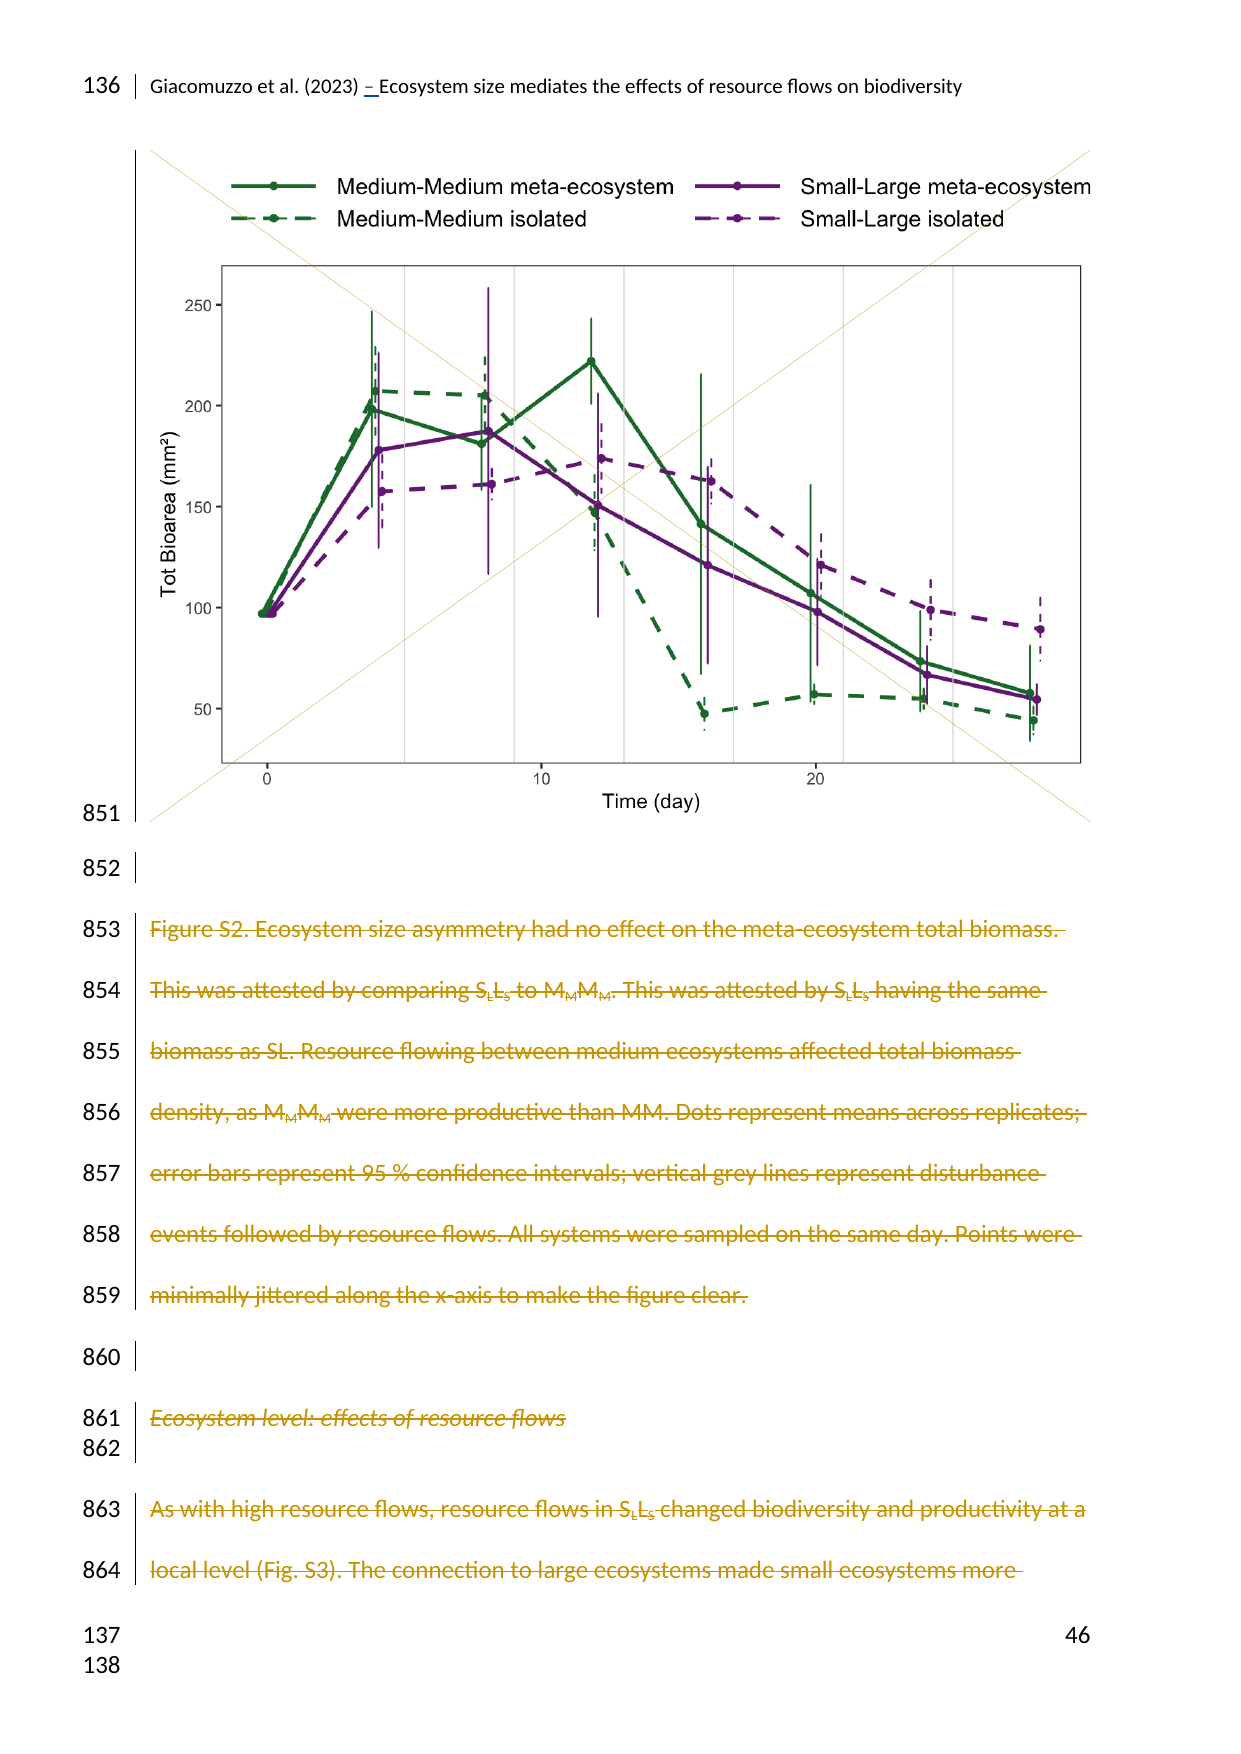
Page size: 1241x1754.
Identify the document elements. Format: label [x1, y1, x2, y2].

picture [152, 150, 1088, 485]
picture [622, 151, 1091, 821]
picture [152, 487, 1089, 822]
picture [150, 151, 618, 820]
